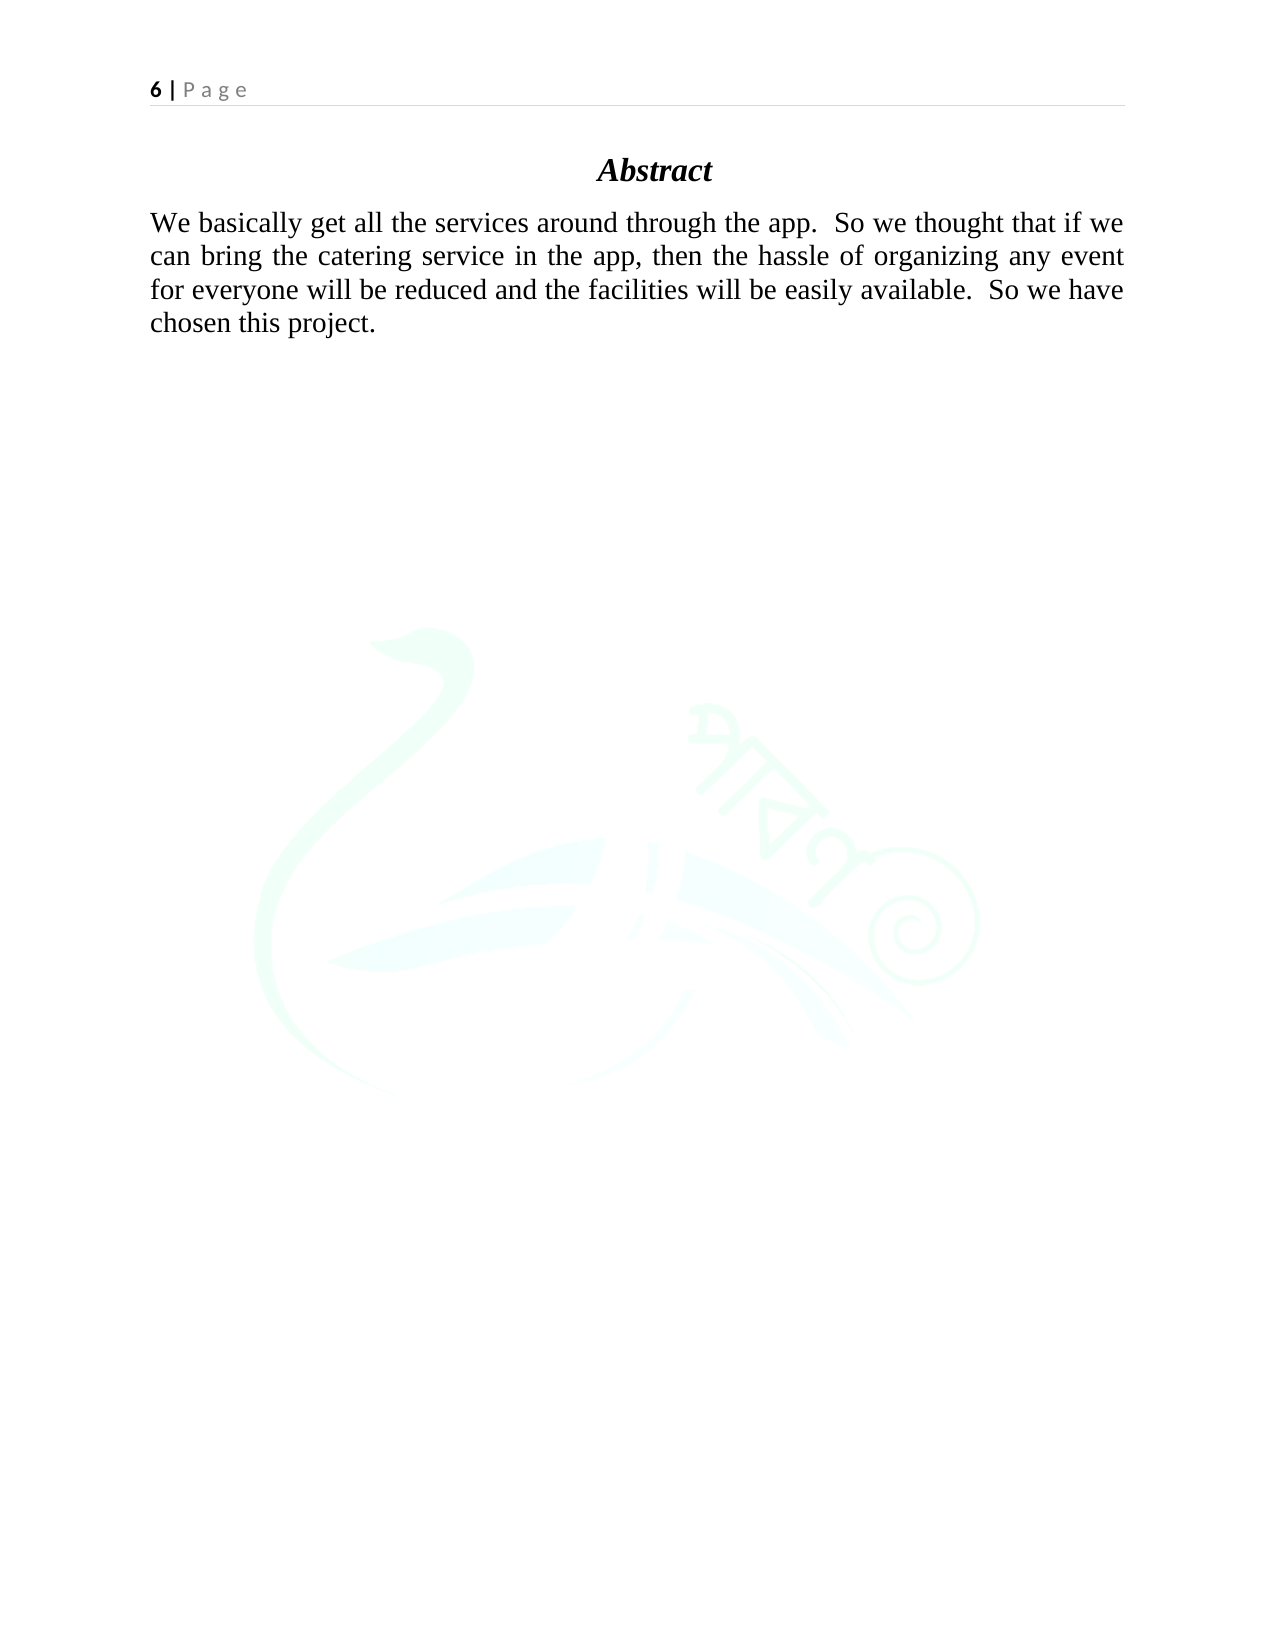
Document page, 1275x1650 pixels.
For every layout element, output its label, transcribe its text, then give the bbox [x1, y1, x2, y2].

text We basically get all the services around through the app. So we thought that if we can bring the catering service in the app, then the hassle of organizing any event for everyone will be reduced and the facilities will be easily available. So we have chosen this project. [150, 205, 1125, 339]
text Abstract [187, 150, 1125, 188]
